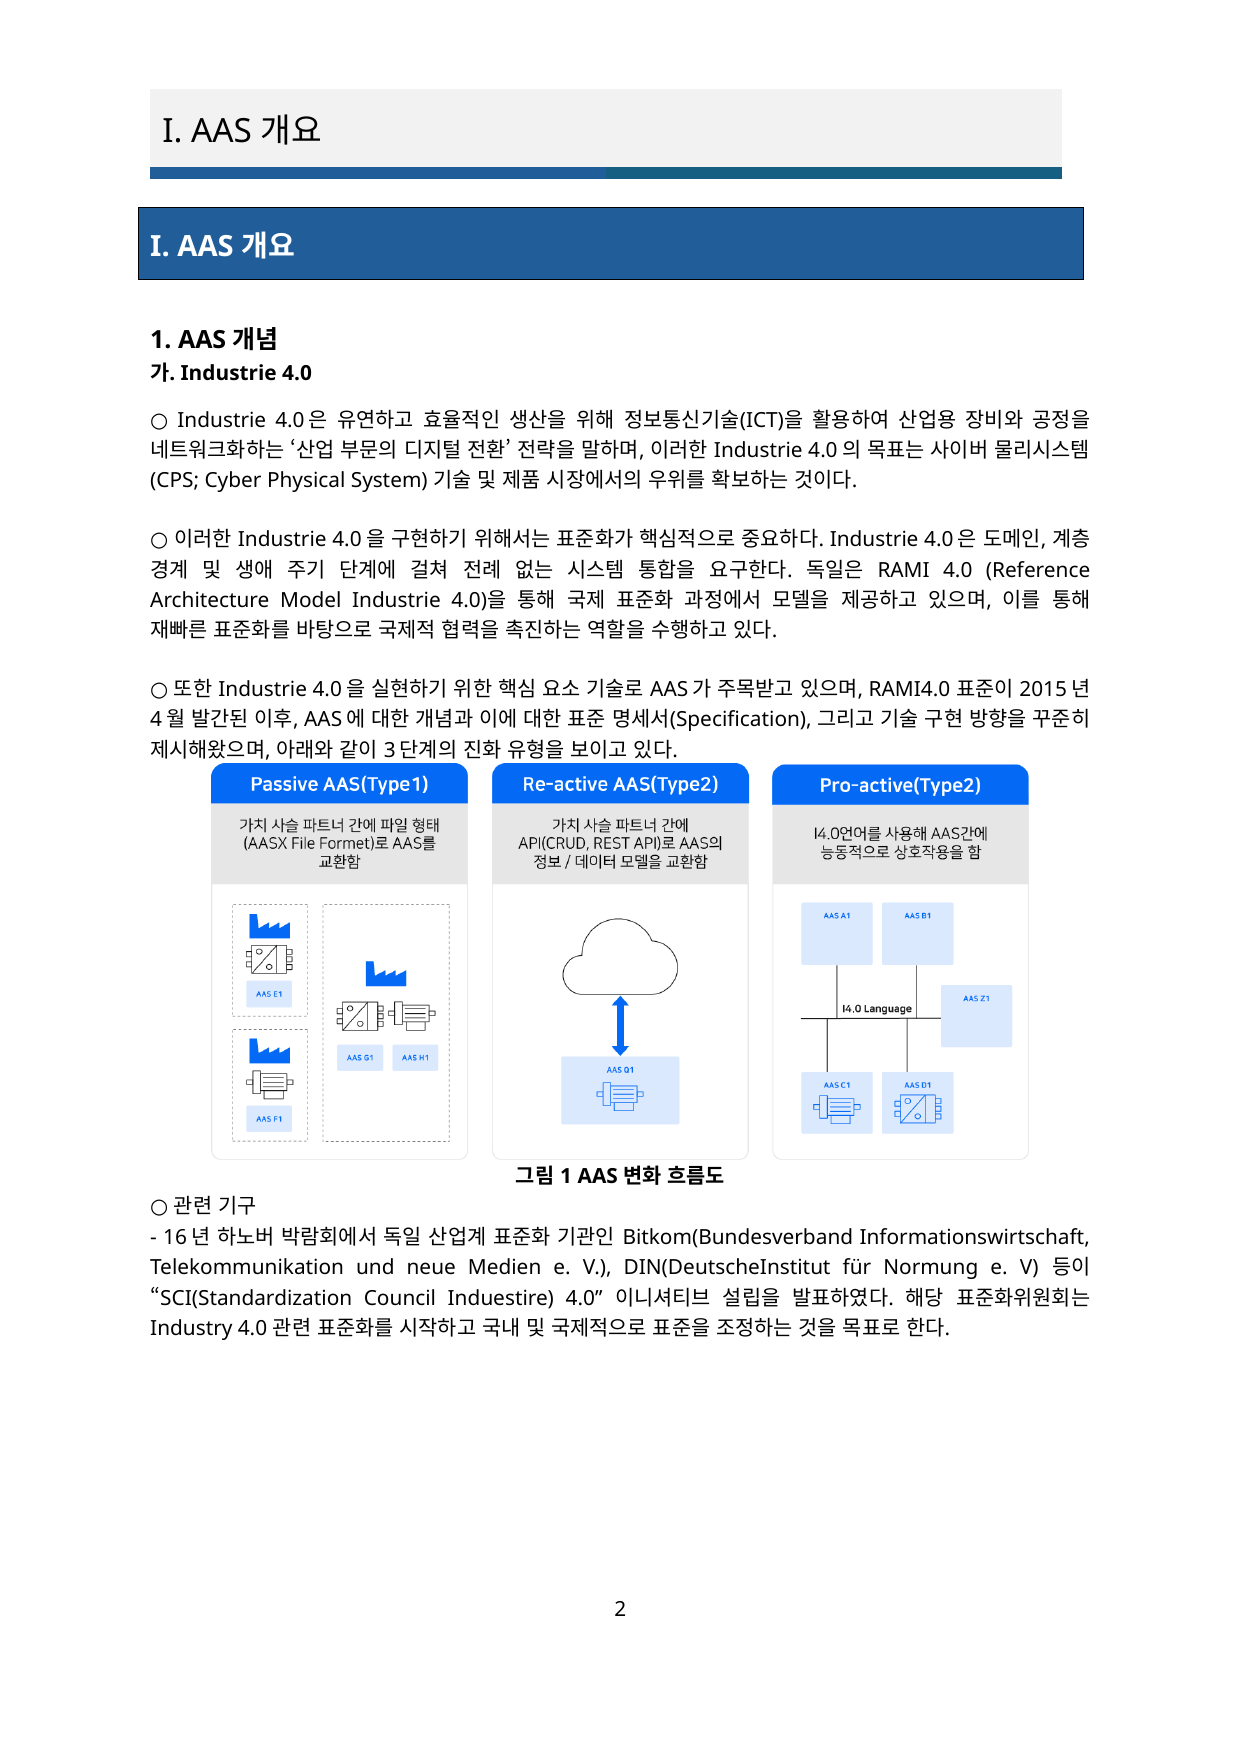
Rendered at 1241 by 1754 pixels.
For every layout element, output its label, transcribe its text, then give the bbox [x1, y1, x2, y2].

picture [211, 763, 1029, 1160]
subtitle 1. AAS 개념 [150, 320, 1090, 356]
text ○ 또한 Industrie 4.0을 실현하기 위한 핵심 요소 기술로 AAS가 주목받고 있으며, RAMI4.0 표준이 2015년 4월 발간된 이후, AAS에 대한 개념과 이에 대한 표준 명세서(Specification), 그리고 기술 구현 방향을 꾸준히 제시해왔으며, 아래와 같이 3단계의 진화 유형을 보이고 있다. [150, 672, 1090, 763]
table_header I. AAS 개요 [139, 208, 1083, 279]
text ○ Industrie 4.0은 유연하고 효율적인 생산을 위해 정보통신기술(ICT)을 활용하여 산업용 장비와 공정을 네트워크화하는 ‘산업 부문의 디지털 전환’ 전략을 말하며, 이러한 Industrie 4.0의 목표는 사이버 물리시스템(CPS; Cyber Physical System) 기술 및 제품 시장에서의 우위를 확보하는 것이다. [150, 403, 1090, 494]
text 가. Industrie 4.0 [150, 356, 1090, 386]
text ○ 이러한 Industrie 4.0을 구현하기 위해서는 표준화가 핵심적으로 중요하다. Industrie 4.0은 도메인, 계층 경계 및 생애 주기 단계에 걸쳐 전례 없는 시스템 통합을 요구한다. 독일은 RAMI 4.0 (Reference Architecture Model Industrie 4.0)을 통해 국제 표준화 과정에서 모델을 제공하고 있으며, 이를 통해 재빠른 표준화를 바탕으로 국제적 협력을 촉진하는 역할을 수행하고 있다. [150, 522, 1090, 644]
text ○ 관련 기구 - 16년 하노버 박람회에서 독일 산업계 표준화 기관인 Bitkom(Bundesverband Informationswirtschaft, Telekommunikation und neue Medien e. V.), DIN(DeutscheInstitut für Normung e. V) 등이 “SCI(Standardization Council Induestire) 4.0” 이니셔티브 설립을 발표하였다. 해당 표준화위원회는 Industry 4.0 관련 표준화를 시작하고 국내 및 국제적으로 표준을 조정하는 것을 목표로 한다. [150, 1190, 1090, 1341]
